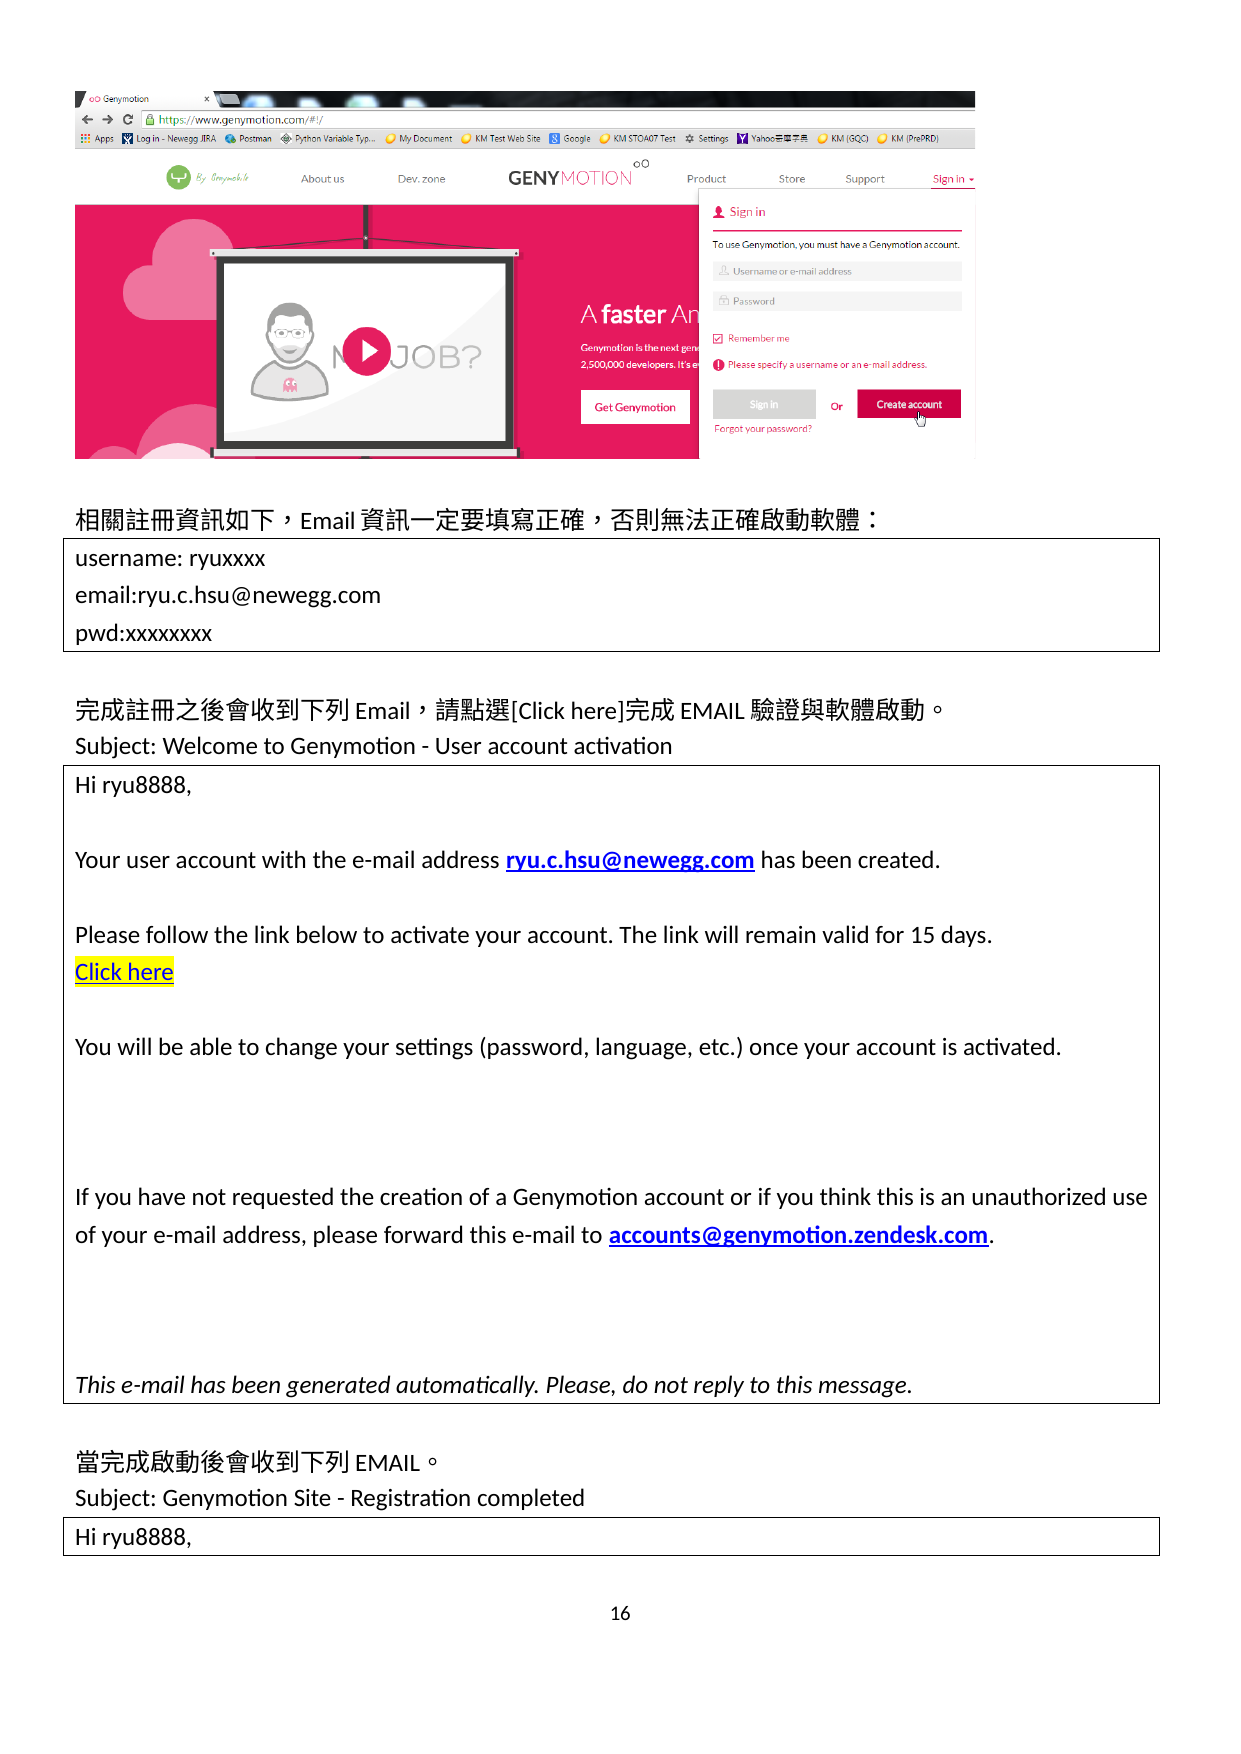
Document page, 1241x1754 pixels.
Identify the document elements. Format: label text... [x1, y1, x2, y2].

text 當完成啟動後會收到下列EMAIL。 [75, 1442, 1165, 1479]
text 相關註冊資訊如下，Email資訊一定要填寫正確，否則無法正確啟動軟體： [75, 500, 1165, 537]
text Subject: Genymotion Site - Registration completed [75, 1479, 1165, 1517]
table_header Hi ryu8888, Your user account with the e-mail address ryu.c.hsu@newegg.com has been created. Please follow the link below to activate your account. The link will remain valid for 15 days. Click here You will be able to change your settings (password, language, etc.) once your account is activated. If you have not requested the creation of a Genymotion account or if you think this is an unauthorized use of your e-mail address, please forward this e-mail to accounts@genymotion.zendesk.com. This e-mail has been generated automatically. Please, do not reply to this message. [64, 766, 1159, 1403]
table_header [64, 1518, 1159, 1555]
text Subject: Welcome to Genymotion - User account activation [75, 727, 1165, 764]
picture [75, 91, 976, 459]
text 完成註冊之後會收到下列Email，請點選[Click here]完成EMAIL驗證與軟體啟動。 [75, 689, 1165, 727]
table_header username: ryuxxxx email:ryu.c.hsu@newegg.com pwd:xxxxxxxx [64, 539, 1159, 651]
